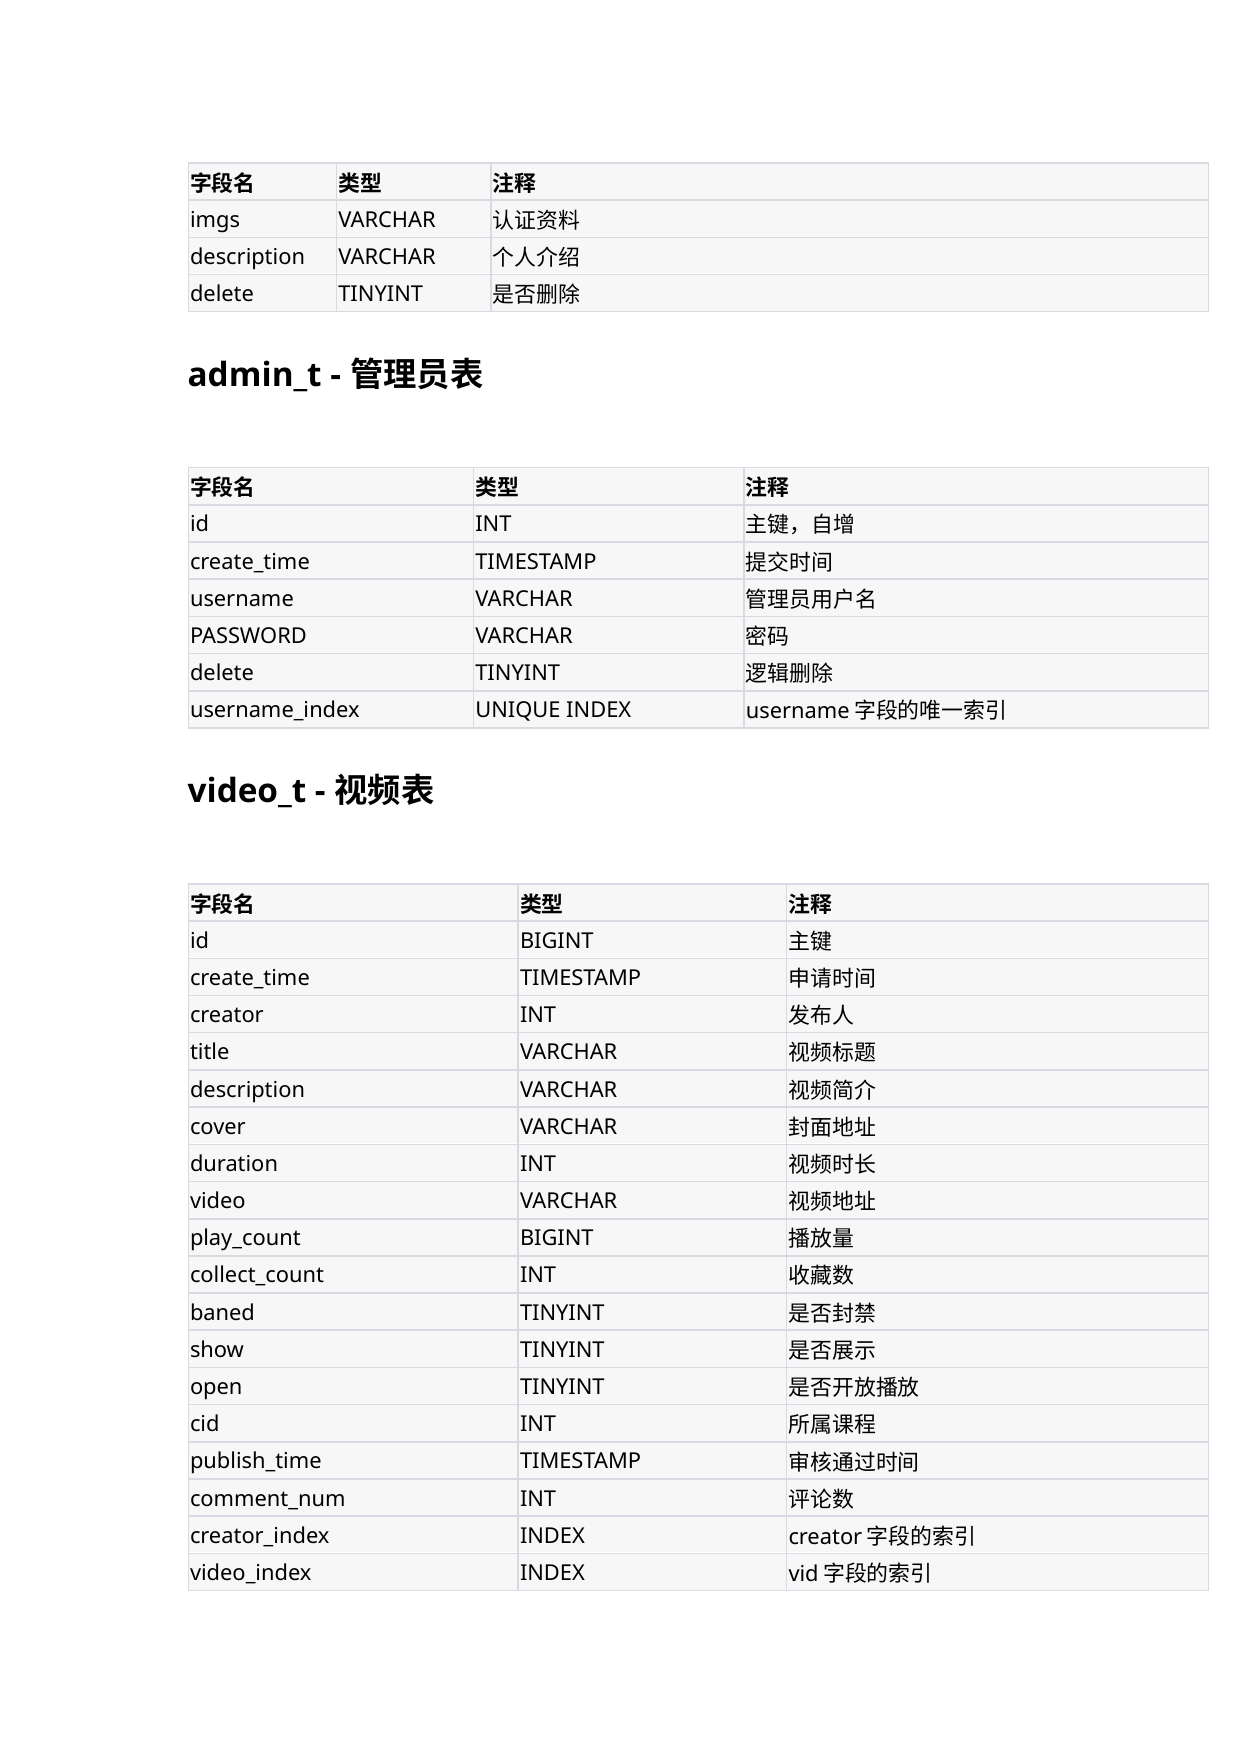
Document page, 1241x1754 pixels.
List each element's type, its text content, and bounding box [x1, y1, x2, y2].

table_cell INT [519, 1480, 786, 1515]
table_cell id [189, 506, 473, 541]
table_cell BIGINT [519, 1220, 786, 1255]
table_cell 视频标题 [787, 1033, 1208, 1069]
table_cell INT [519, 996, 786, 1032]
table_cell collect_count [189, 1257, 517, 1292]
table_cell TIMESTAMP [519, 1443, 786, 1478]
table_cell 收藏数 [787, 1257, 1208, 1292]
table_cell baned [189, 1294, 517, 1329]
table_cell video [189, 1182, 517, 1218]
table_cell 播放量 [787, 1220, 1208, 1255]
subtitle video_t - 视频表 [187, 756, 1053, 821]
table_cell video_index [189, 1554, 517, 1590]
table_cell TINYINT [519, 1294, 786, 1329]
table_cell VARCHAR [337, 201, 490, 236]
table_cell 所属课程 [787, 1405, 1208, 1441]
table_cell INDEX [519, 1517, 786, 1552]
table_cell delete [189, 275, 336, 311]
table_header 字段名 [189, 468, 473, 504]
table_cell VARCHAR [519, 1071, 786, 1106]
table_cell 密码 [745, 617, 1208, 653]
table_cell INT [519, 1405, 786, 1441]
table_cell create_time [189, 959, 517, 995]
table_cell username_index [189, 692, 473, 727]
table_cell creator_index [189, 1517, 517, 1552]
table_header 注释 [492, 164, 1208, 199]
table_cell 视频时长 [787, 1145, 1208, 1181]
table_header 注释 [787, 885, 1208, 920]
table_cell TINYINT [519, 1368, 786, 1404]
table_cell imgs [189, 201, 336, 236]
table_cell VARCHAR [519, 1108, 786, 1143]
table_cell TINYINT [337, 275, 490, 311]
table_cell UNIQUE INDEX [474, 692, 743, 727]
table_cell creator字段的索引 [787, 1517, 1208, 1552]
table_cell comment_num [189, 1480, 517, 1515]
table_cell username [189, 580, 473, 616]
table_cell publish_time [189, 1443, 517, 1478]
table_cell creator [189, 996, 517, 1032]
table_cell VARCHAR [474, 580, 743, 616]
table_cell description [189, 238, 336, 273]
table_cell cid [189, 1405, 517, 1441]
table_cell 视频简介 [787, 1071, 1208, 1106]
table_header 字段名 [189, 164, 336, 199]
table_cell vid字段的索引 [787, 1554, 1208, 1590]
table_cell 认证资料 [492, 201, 1208, 236]
table_header 字段名 [189, 885, 517, 920]
table_cell 是否封禁 [787, 1294, 1208, 1329]
table_cell 评论数 [787, 1480, 1208, 1515]
table_cell show [189, 1331, 517, 1367]
subtitle admin_t - 管理员表 [187, 339, 1053, 404]
table_cell create_time [189, 543, 473, 578]
table_cell 是否展示 [787, 1331, 1208, 1367]
table_cell BIGINT [519, 922, 786, 957]
table_cell PASSWORD [189, 617, 473, 653]
table_cell 提交时间 [745, 543, 1208, 578]
table_cell 逻辑删除 [745, 654, 1208, 690]
table_cell 是否删除 [492, 275, 1208, 311]
table_cell 主键，自增 [745, 506, 1208, 541]
table_cell 发布人 [787, 996, 1208, 1032]
table_cell VARCHAR [474, 617, 743, 653]
table_cell 个人介绍 [492, 238, 1208, 273]
table_header 注释 [745, 468, 1208, 504]
table_cell VARCHAR [519, 1182, 786, 1218]
table_cell delete [189, 654, 473, 690]
table_cell play_count [189, 1220, 517, 1255]
table_cell 主键 [787, 922, 1208, 957]
table_cell open [189, 1368, 517, 1404]
table_header 类型 [519, 885, 786, 920]
table_cell cover [189, 1108, 517, 1143]
table_header 类型 [337, 164, 490, 199]
table_cell TIMESTAMP [474, 543, 743, 578]
table_cell 审核通过时间 [787, 1443, 1208, 1478]
table_cell VARCHAR [519, 1033, 786, 1069]
table_cell username字段的唯一索引 [745, 692, 1208, 727]
table_cell TIMESTAMP [519, 959, 786, 995]
table_cell title [189, 1033, 517, 1069]
table_cell 申请时间 [787, 959, 1208, 995]
table_cell TINYINT [519, 1331, 786, 1367]
table_cell INT [519, 1145, 786, 1181]
table_cell INT [474, 506, 743, 541]
table_cell 视频地址 [787, 1182, 1208, 1218]
table_cell INT [519, 1257, 786, 1292]
table_cell INDEX [519, 1554, 786, 1590]
table_header 类型 [474, 468, 743, 504]
table_cell 封面地址 [787, 1108, 1208, 1143]
table_cell id [189, 922, 517, 957]
table_cell description [189, 1071, 517, 1106]
table_cell VARCHAR [337, 238, 490, 273]
table_cell 是否开放播放 [787, 1368, 1208, 1404]
table_cell 管理员用户名 [745, 580, 1208, 616]
table_cell duration [189, 1145, 517, 1181]
table_cell TINYINT [474, 654, 743, 690]
